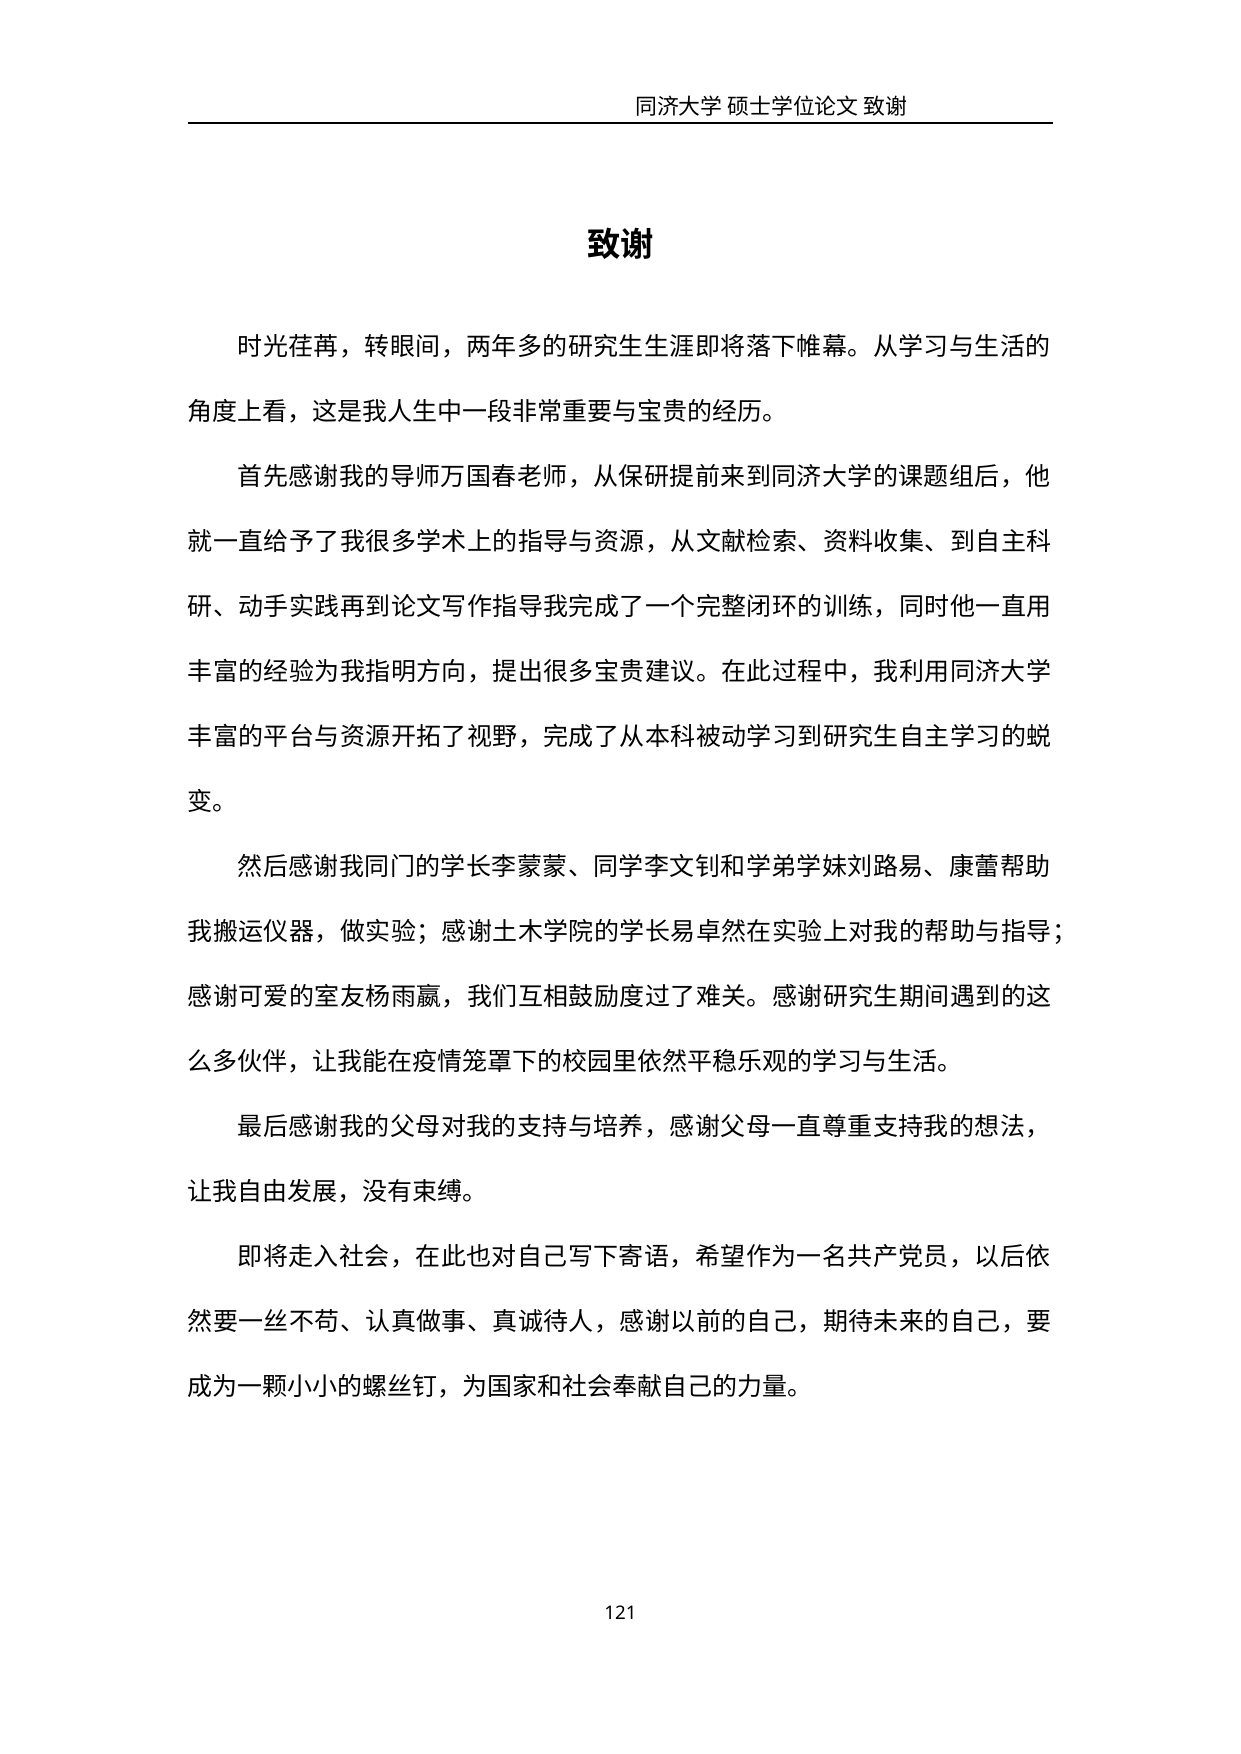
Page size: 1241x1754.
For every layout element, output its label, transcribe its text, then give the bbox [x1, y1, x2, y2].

text 然后感谢我同门的学长李蒙蒙、同学李文钊和学弟学妹刘路易、康蕾帮助我搬运仪器，做实验；感谢土木学院的学长易卓然在实验上对我的帮助与指导；感谢可爱的室友杨雨嬴，我们互相鼓励度过了难关。感谢研究生期间遇到的这么多伙伴，让我能在疫情笼罩下的校园里依然平稳乐观的学习与生活。 [187, 832, 1053, 1092]
subtitle 致谢 [187, 210, 1053, 275]
text 时光荏苒，转眼间，两年多的研究生生涯即将落下帷幕。从学习与生活的角度上看，这是我人生中一段非常重要与宝贵的经历。 [187, 312, 1053, 442]
text 即将走入社会，在此也对自己写下寄语，希望作为一名共产党员，以后依然要一丝不苟、认真做事、真诚待人，感谢以前的自己，期待未来的自己，要成为一颗小小的螺丝钉，为国家和社会奉献自己的力量。 [187, 1222, 1053, 1417]
text 最后感谢我的父母对我的支持与培养，感谢父母一直尊重支持我的想法，让我自由发展，没有束缚。 [187, 1092, 1053, 1222]
text 首先感谢我的导师万国春老师，从保研提前来到同济大学的课题组后，他就一直给予了我很多学术上的指导与资源，从文献检索、资料收集、到自主科研、动手实践再到论文写作指导我完成了一个完整闭环的训练，同时他一直用丰富的经验为我指明方向，提出很多宝贵建议。在此过程中，我利用同济大学丰富的平台与资源开拓了视野，完成了从本科被动学习到研究生自主学习的蜕变。 [187, 442, 1053, 832]
